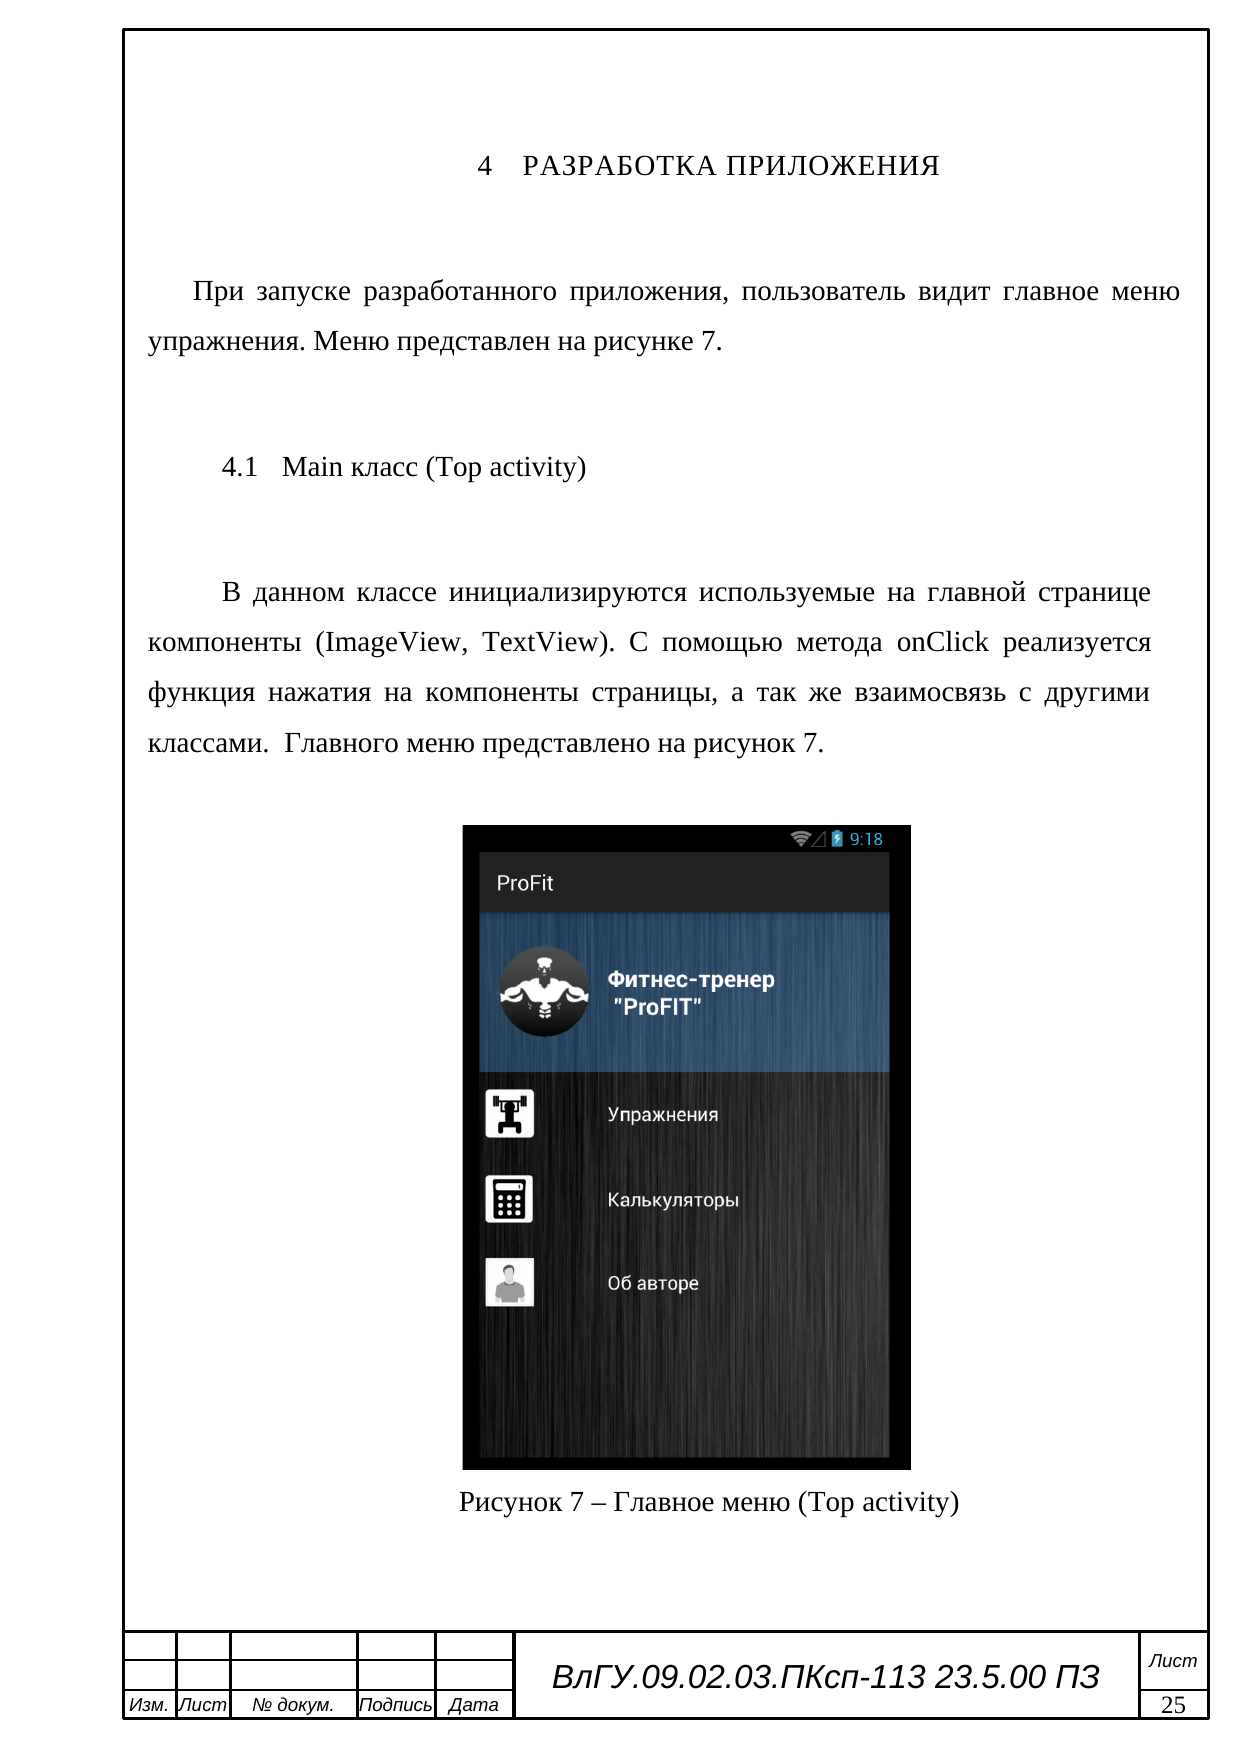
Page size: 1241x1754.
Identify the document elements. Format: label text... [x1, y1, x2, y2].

text При запуске разработанного приложения, пользователь видит главное меню упражнения. Меню представлен на рисунке 7. [148, 273, 1181, 357]
list В данном классе инициализируются используемые на главной странице компоненты (ImageView, TextView). С помощью метода onClick реализуется функция нажатия на компоненты страницы, а так же взаимосвязь с другими классами. Главного меню представлено на рисунок 7. [148, 574, 1152, 675]
picture [462, 825, 911, 1470]
list В данном классе инициализируются используемые на главной странице компоненты (ImageView, TextView). С помощью метода onClick реализуется функция нажатия на компоненты страницы, а так же взаимосвязь с другими классами. Главного меню представлено на рисунок 7. [148, 708, 1152, 758]
text Рисунок 7 – Главное меню (Top activity) [148, 1484, 1181, 1517]
subtitle Main класс (Top activity) [222, 449, 1181, 482]
subtitle РАЗРАБОТКА ПРИЛОЖЕНИЯ [236, 148, 1181, 181]
